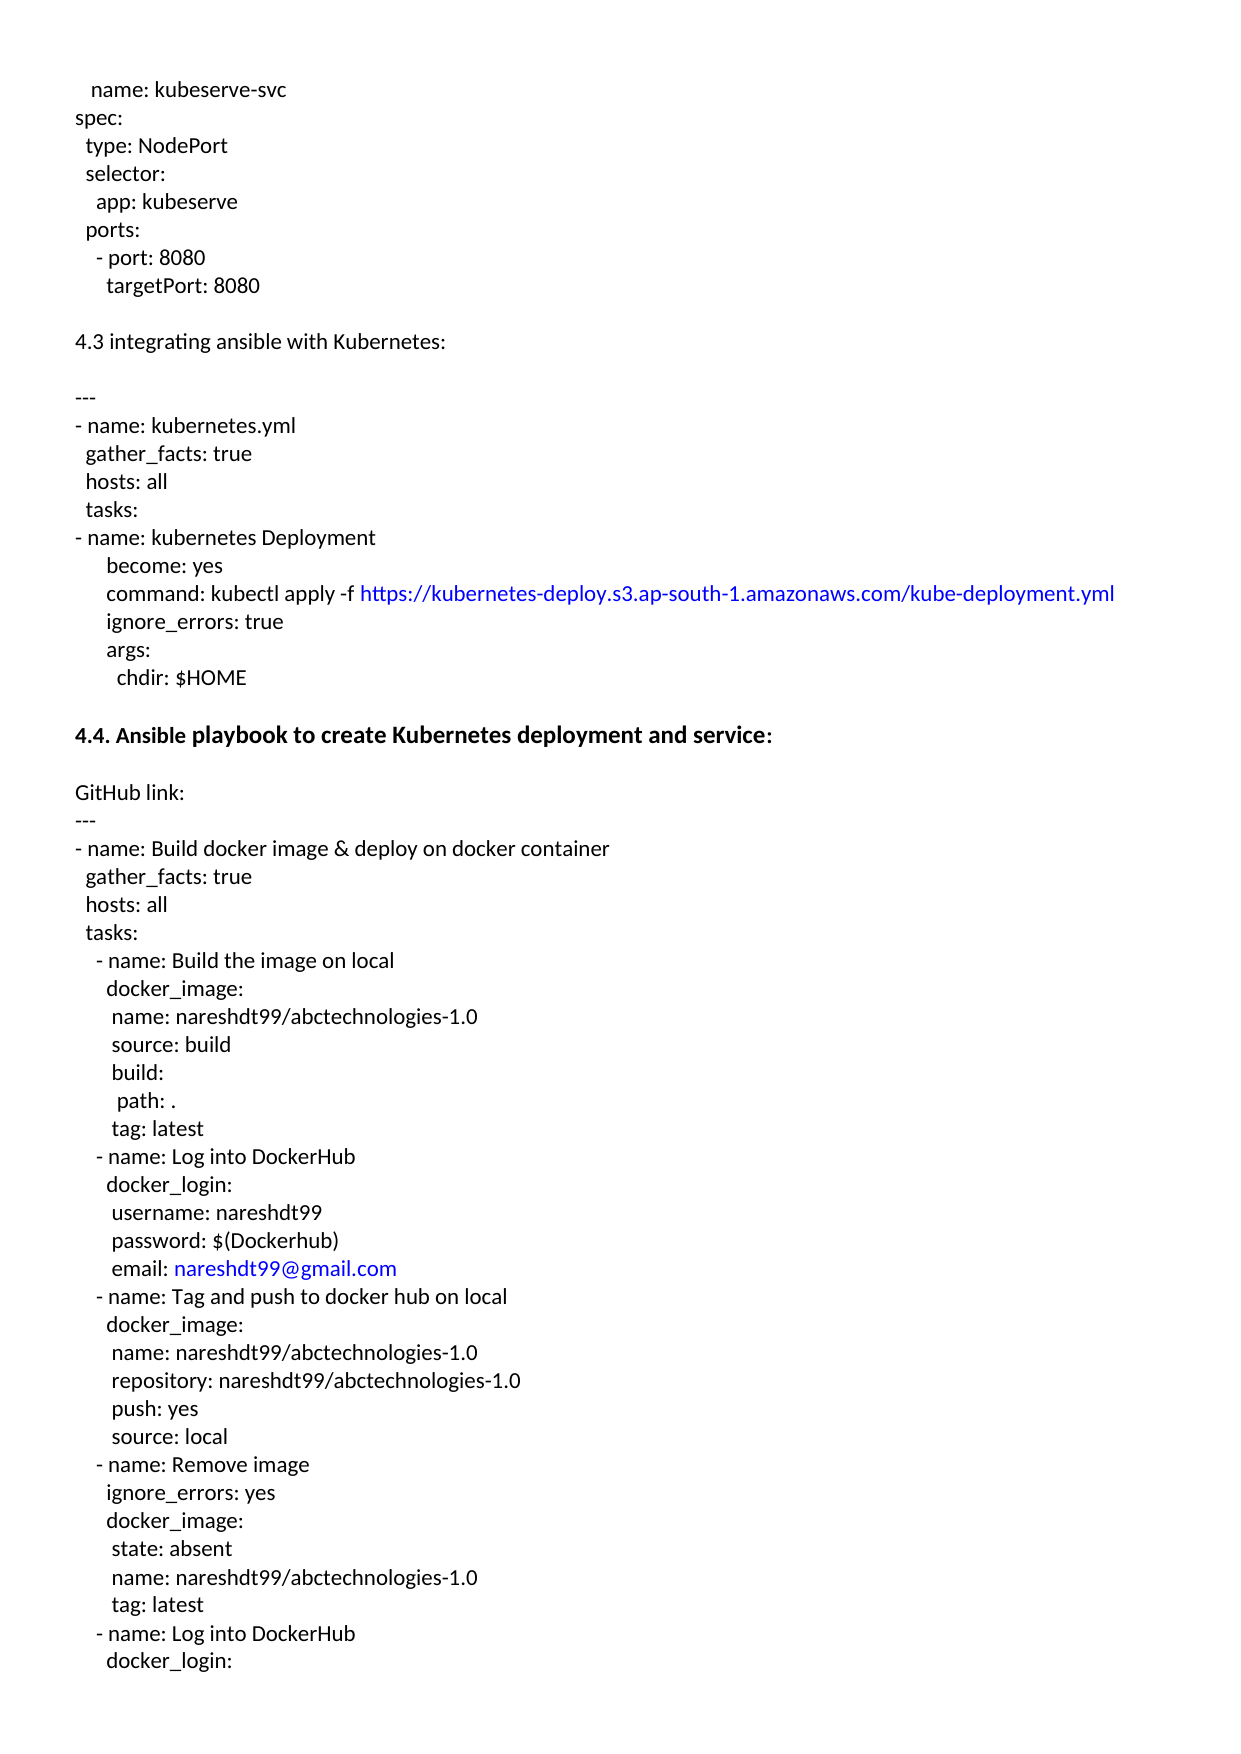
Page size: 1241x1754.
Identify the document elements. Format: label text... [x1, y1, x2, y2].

text - name: Log into DockerHub [75, 1142, 1165, 1170]
text source: build [75, 1030, 1165, 1058]
text GitHub link: [75, 778, 1165, 806]
text name: nareshdt99/abctechnologies-1.0 [75, 1338, 1165, 1366]
text targetPort: 8080 [75, 271, 1165, 299]
text chdir: $HOME [75, 663, 1165, 691]
text selector: [75, 159, 1165, 187]
text - name: Log into DockerHub [75, 1619, 1165, 1647]
text username: nareshdt99 [75, 1198, 1165, 1226]
text - name: kubernetes.yml [75, 411, 1165, 439]
text 4.3 integrating ansible with Kubernetes: [75, 327, 1165, 355]
text docker_login: [75, 1170, 1165, 1198]
text tag: latest [75, 1591, 1165, 1619]
text name: nareshdt99/abctechnologies-1.0 [75, 1002, 1165, 1030]
text path: . [75, 1086, 1165, 1114]
text ports: [75, 215, 1165, 243]
text docker_image: [75, 1310, 1165, 1338]
text spec: [75, 103, 1165, 131]
text docker_image: [75, 1507, 1165, 1534]
text command: kubectl apply -f https://kubernetes-deploy.s3.ap-south-1.amazonaws.com/kube-deployment.yml [75, 579, 1165, 607]
text --- [75, 383, 1165, 411]
text hosts: all [75, 890, 1165, 918]
text email: nareshdt99@gmail.com [75, 1254, 1165, 1282]
text - name: Build the image on local [75, 946, 1165, 974]
text gather_facts: true [75, 862, 1165, 890]
text become: yes [75, 551, 1165, 579]
text state: absent [75, 1534, 1165, 1563]
text 4.4. Ansible playbook to create Kubernetes deployment and service: [75, 691, 1165, 750]
text gather_facts: true [75, 439, 1165, 467]
text hosts: all [75, 467, 1165, 495]
text args: [75, 635, 1165, 663]
text - name: Remove image [75, 1451, 1165, 1478]
text - port: 8080 [75, 243, 1165, 271]
text type: NodePort [75, 131, 1165, 159]
text password: $(Dockerhub) [75, 1226, 1165, 1254]
text build: [75, 1058, 1165, 1086]
text ignore_errors: true [75, 607, 1165, 635]
text push: yes [75, 1394, 1165, 1422]
text --- [75, 806, 1165, 834]
text name: nareshdt99/abctechnologies-1.0 [75, 1563, 1165, 1591]
text ignore_errors: yes [75, 1478, 1165, 1507]
text - name: Build docker image & deploy on docker container [75, 834, 1165, 862]
text tasks: - name: kubernetes Deployment [75, 495, 1165, 551]
text source: local [75, 1422, 1165, 1451]
text name: kubeserve-svc [75, 75, 1165, 103]
text tag: latest [75, 1114, 1165, 1142]
text app: kubeserve [75, 187, 1165, 215]
text tasks: [75, 918, 1165, 946]
text repository: nareshdt99/abctechnologies-1.0 [75, 1366, 1165, 1394]
text docker_image: [75, 974, 1165, 1002]
text - name: Tag and push to docker hub on local [75, 1282, 1165, 1310]
text docker_login: [75, 1647, 1165, 1675]
